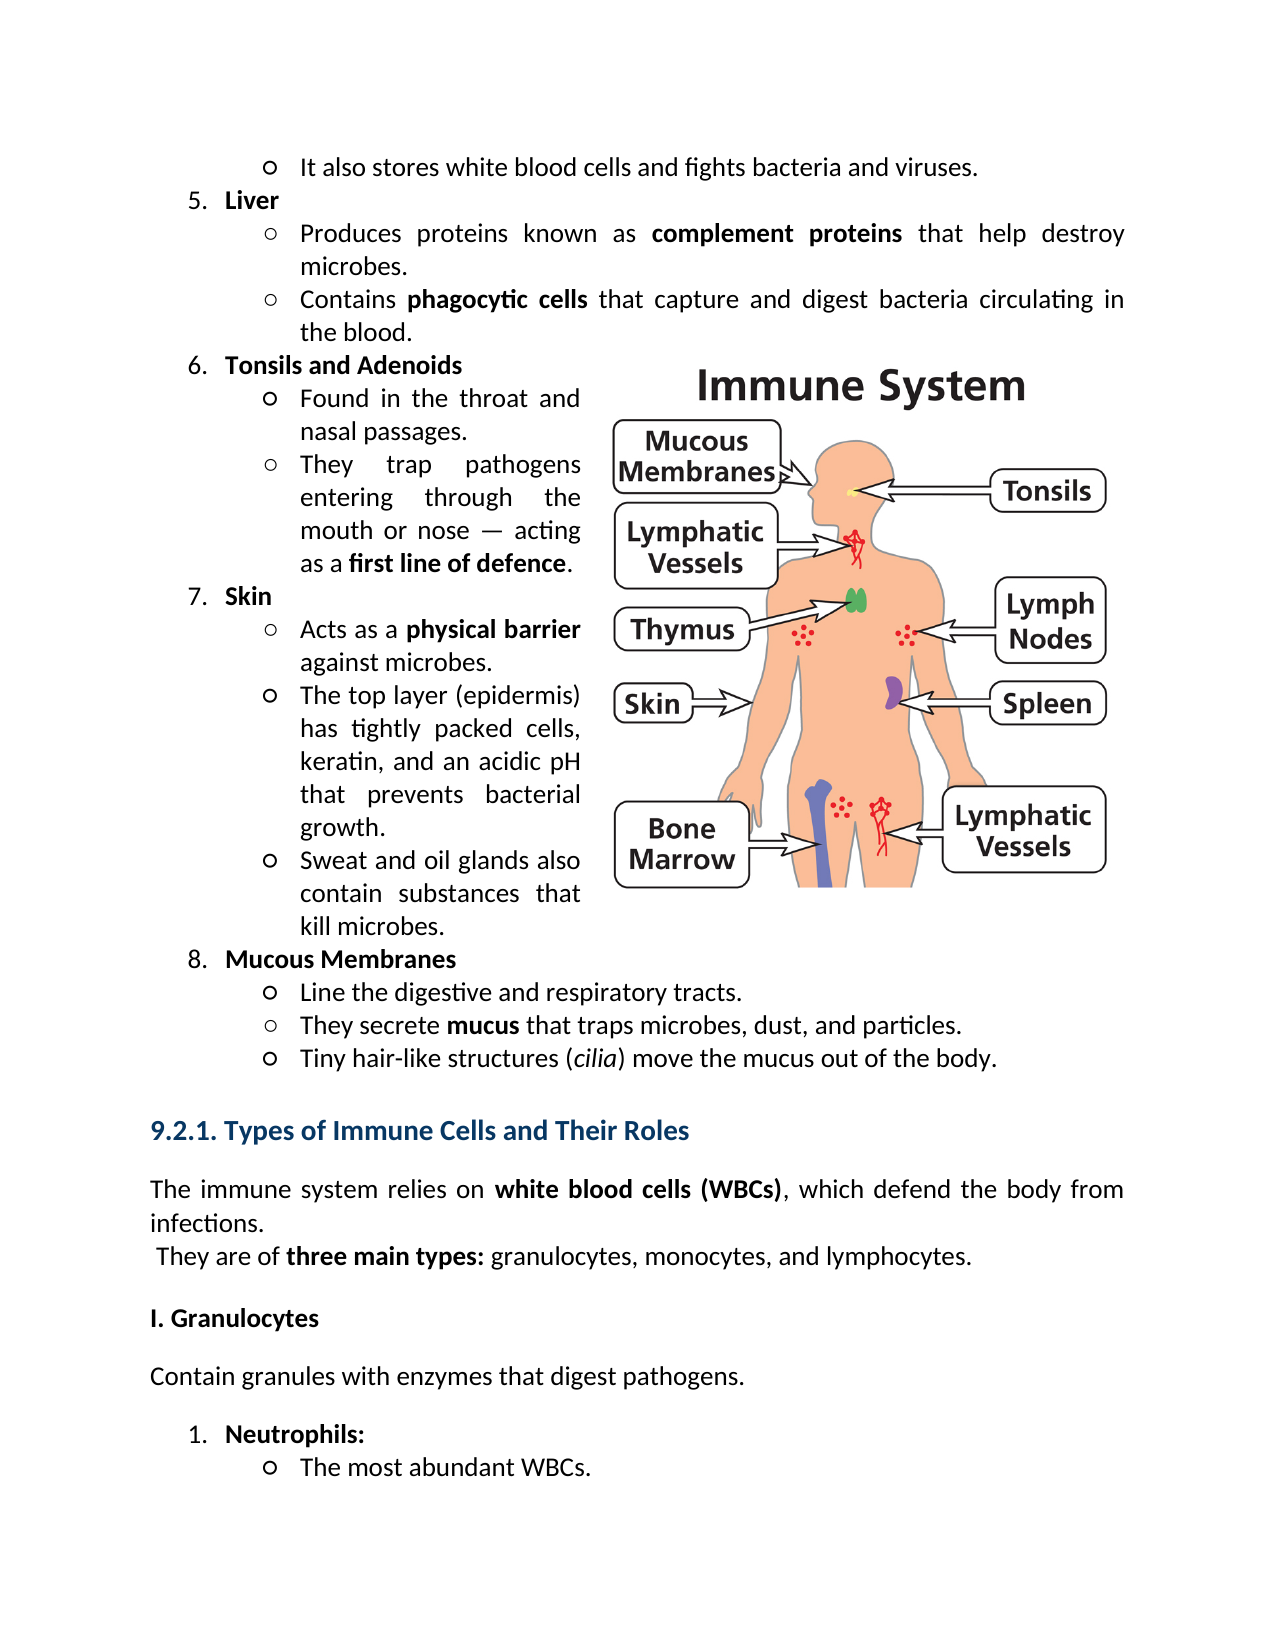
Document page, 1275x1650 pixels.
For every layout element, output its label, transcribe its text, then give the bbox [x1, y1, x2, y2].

text Contain granules with enzymes that digest pathogens. [150, 1359, 1125, 1392]
picture [600, 357, 1126, 899]
list Contains phagocytic cells that capture and digest bacteria circulating in the blood. [262, 282, 1125, 348]
text The immune system relies on white blood cells (WBCs), which defend the body from infections. They are of three main types: granulocytes, monocytes, and lymphocytes. [150, 1173, 1125, 1272]
subtitle I. Granulocytes [150, 1301, 1125, 1334]
list They secrete mucus that traps microbes, dust, and particles. [262, 1008, 1125, 1042]
list The top layer (epidermis) has tightly packed cells, keratin, and an acidic pH that prevents bacterial growth. [262, 678, 600, 843]
list Tiny hair-like structures (cilia) move the mucus out of the body. [262, 1042, 1125, 1074]
list The most abundant WBCs. [262, 1450, 1125, 1483]
list Liver [187, 183, 1125, 216]
subtitle 9.2.1. Types of Immune Cells and Their Roles [150, 1112, 1125, 1148]
list Produces proteins known as complement proteins that help destroy microbes. [262, 216, 1125, 282]
list Mucous Membranes [187, 942, 1125, 976]
list Tonsils and Adenoids [187, 348, 1125, 381]
list Found in the throat and nasal passages. [262, 381, 600, 447]
list Line the digestive and respiratory tracts. [262, 976, 1125, 1008]
list It also stores white blood cells and fights bacteria and viruses. [262, 150, 1125, 183]
list Skin [187, 579, 600, 612]
list They trap pathogens entering through the mouth or nose — acting as a first line of defence. [262, 447, 600, 579]
list Acts as a physical barrier against microbes. [262, 612, 600, 678]
list Sweat and oil glands also contain substances that kill microbes. [262, 843, 1125, 942]
list Neutrophils: [187, 1417, 1125, 1450]
